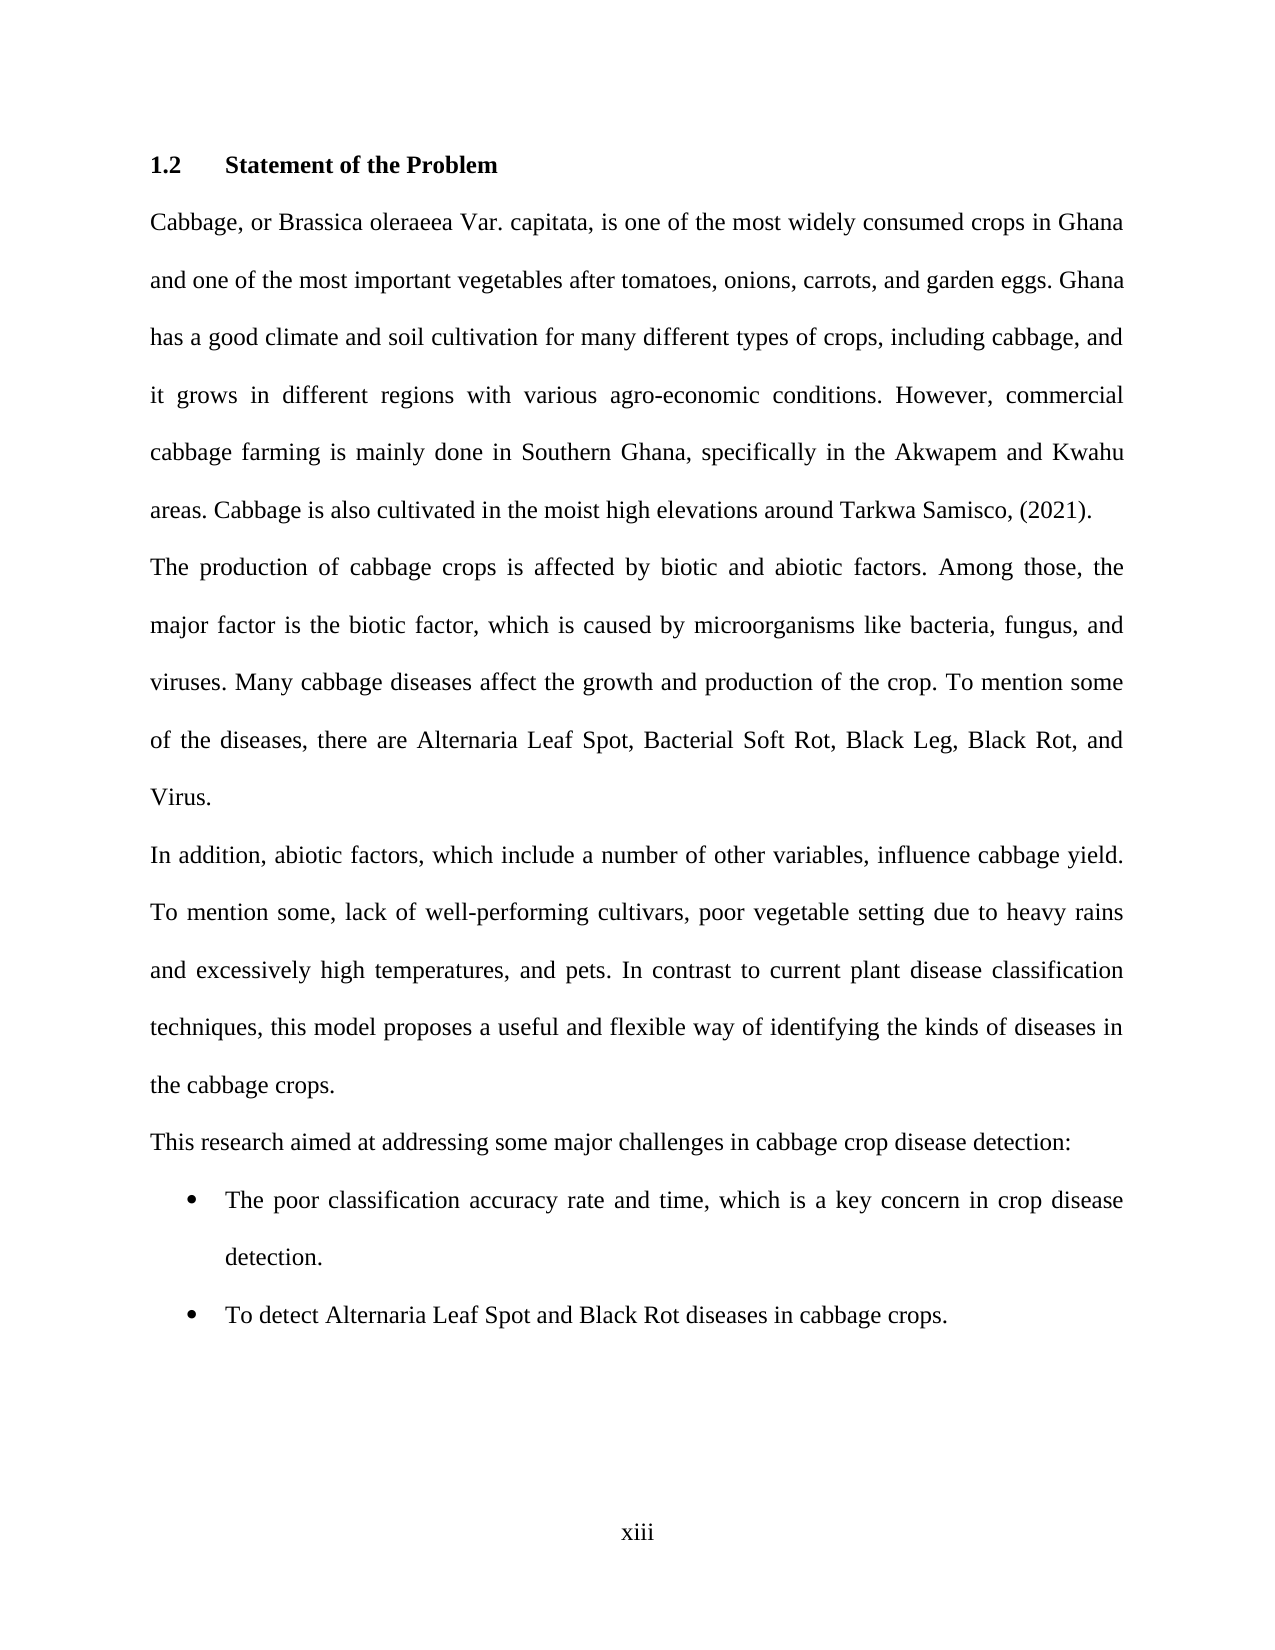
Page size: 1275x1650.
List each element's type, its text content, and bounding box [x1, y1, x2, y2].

list To detect Alternaria Leaf Spot and Black Rot diseases in cabbage crops. [187, 1300, 1125, 1329]
subtitle 1.2 Statement of the Problem [150, 150, 1125, 179]
text This research aimed at addressing some major challenges in cabbage crop disease detection: [150, 1127, 1125, 1156]
text The production of cabbage crops is affected by biotic and abiotic factors. Among those, the major factor is the biotic factor, which is caused by microorganisms like bacteria, fungus, and viruses. Many cabbage diseases affect the growth and production of the crop. To mention some of the diseases, there are Alternaria Leaf Spot, Bacterial Soft Rot, Black Leg, Black Rot, and Virus. [150, 552, 1125, 811]
text In addition, abiotic factors, which include a number of other variables, influence cabbage yield. To mention some, lack of well-performing cultivars, poor vegetable setting due to heavy rains and excessively high temperatures, and pets. In contrast to current plant disease classification techniques, this model proposes a useful and flexible way of identifying the kinds of diseases in the cabbage crops. [150, 840, 1125, 1099]
text Cabbage, or Brassica oleraeea Var. capitata, is one of the most widely consumed crops in Ghana and one of the most important vegetables after tomatoes, onions, carrots, and garden eggs. Ghana has a good climate and soil cultivation for many different types of crops, including cabbage, and it grows in different regions with various agro-economic conditions. However, commercial cabbage farming is mainly done in Southern Ghana, specifically in the Akwapem and Kwahu areas. Cabbage is also cultivated in the moist high elevations around Tarkwa Samisco, (2021). [150, 207, 1125, 524]
list The poor classification accuracy rate and time, which is a key concern in crop disease detection. [187, 1185, 1125, 1271]
